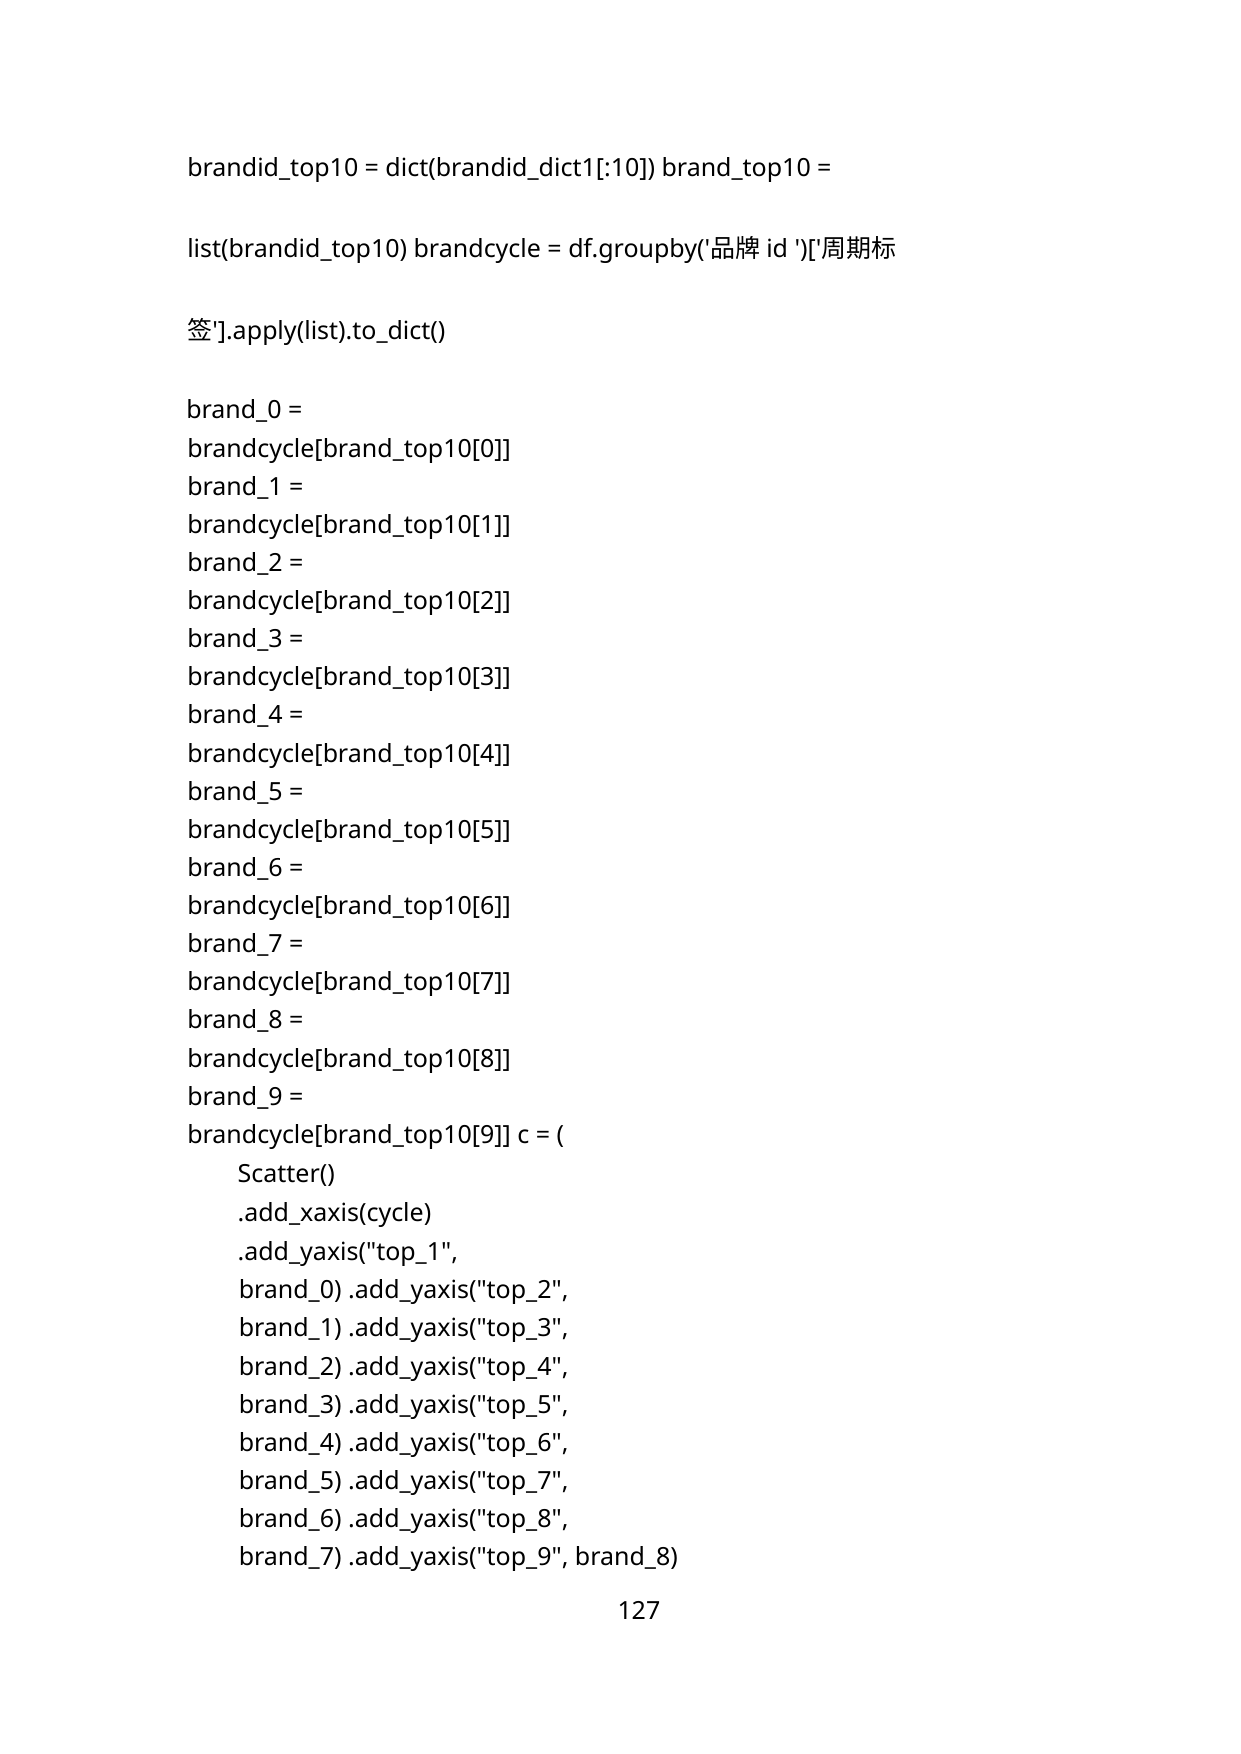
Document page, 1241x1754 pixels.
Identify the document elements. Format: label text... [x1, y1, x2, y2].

text .add_xaxis(cycle) [237, 1195, 1071, 1229]
text .add_yaxis("top_1", brand_0) .add_yaxis("top_2", brand_1) .add_yaxis("top_3", brand_2) .add_yaxis("top_4", brand_3) .add_yaxis("top_5", brand_4) .add_yaxis("top_6", brand_5) .add_yaxis("top_7", brand_6) .add_yaxis("top_8", brand_7) .add_yaxis("top_9", brand_8) [237, 1234, 741, 1573]
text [186, 150, 1034, 346]
text brand_0 = brandcycle[brand_top10[0]] brand_1 = brandcycle[brand_top10[1]] brand_2 = brandcycle[brand_top10[2]] brand_3 = brandcycle[brand_top10[3]] brand_4 = brandcycle[brand_top10[4]] brand_5 = brandcycle[brand_top10[5]] brand_6 = brandcycle[brand_top10[6]] brand_7 = brandcycle[brand_top10[7]] brand_8 = brandcycle[brand_top10[8]] brand_9 = brandcycle[brand_top10[9]] c = ( [186, 392, 610, 1151]
text Scatter() [237, 1156, 1071, 1190]
